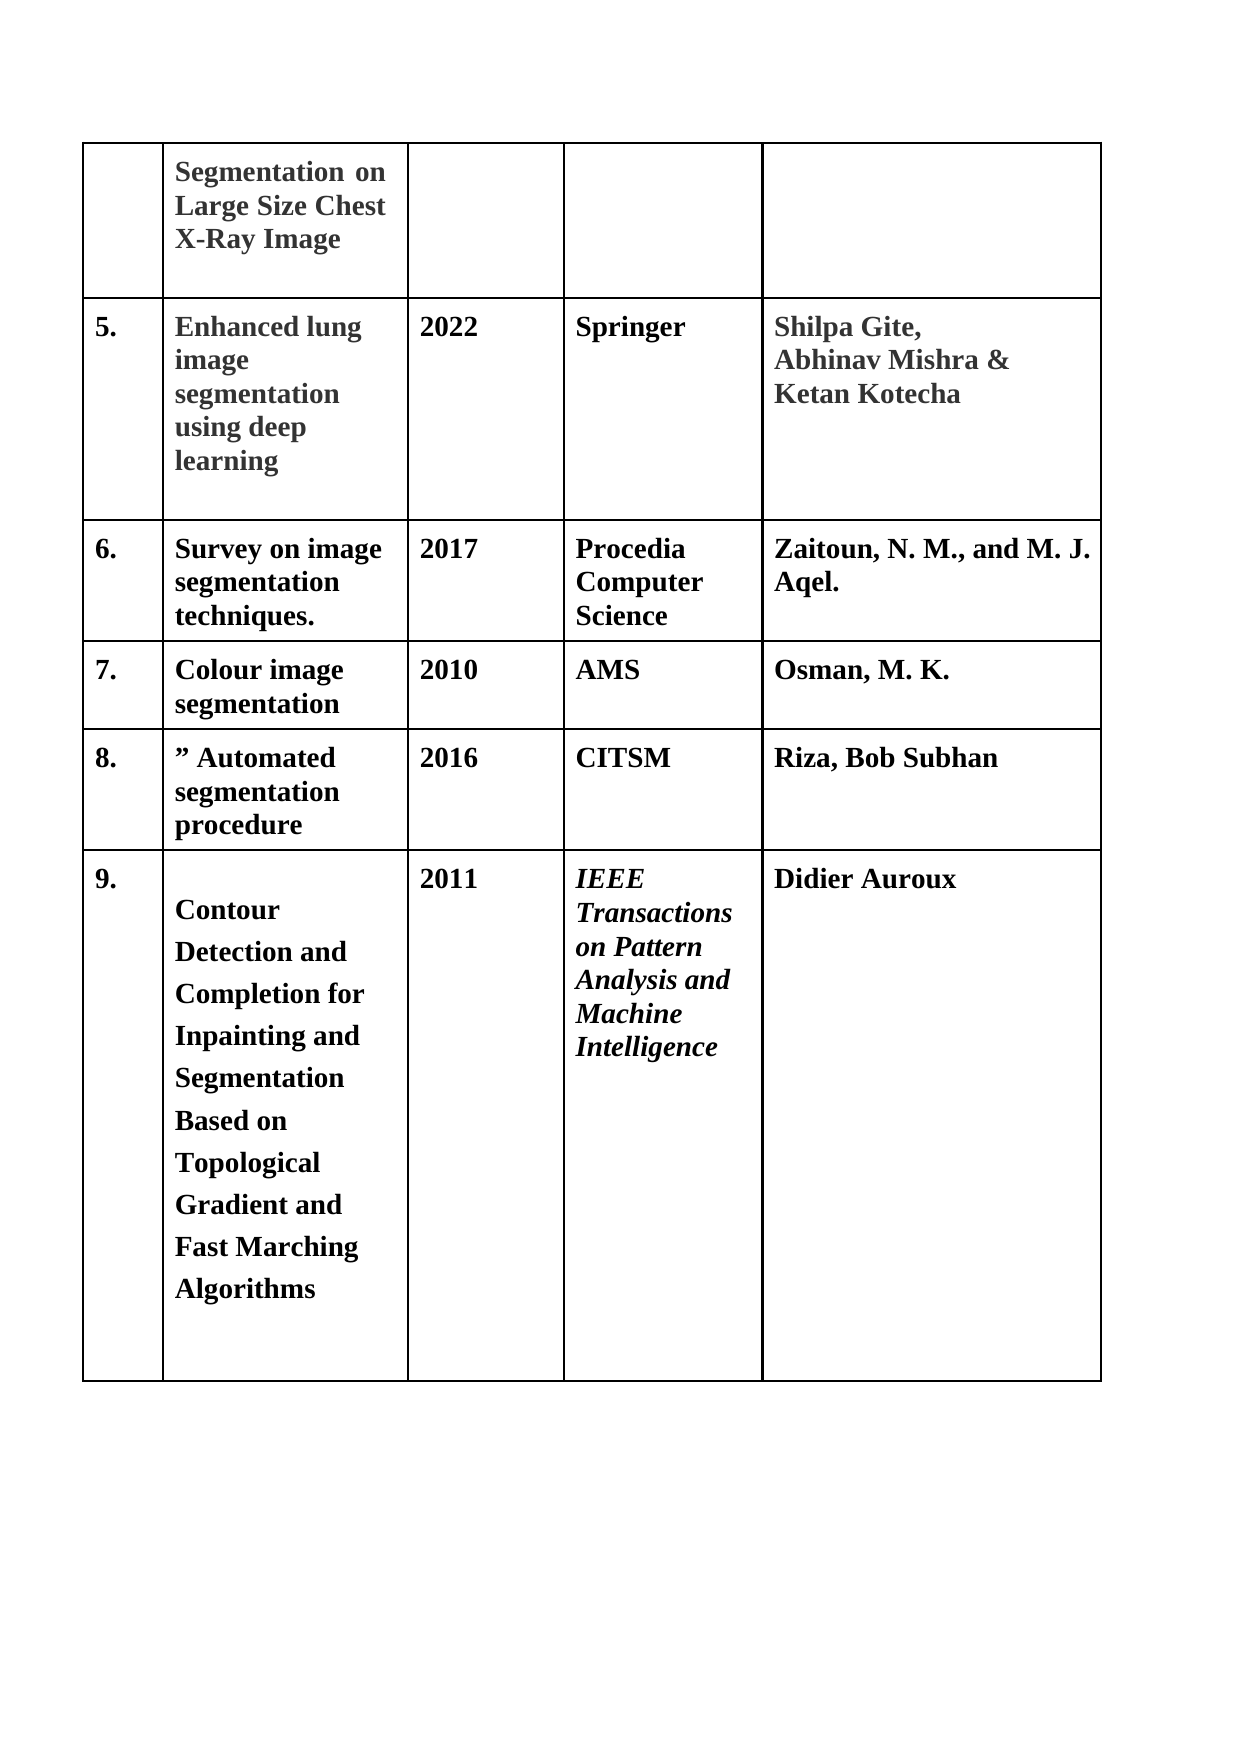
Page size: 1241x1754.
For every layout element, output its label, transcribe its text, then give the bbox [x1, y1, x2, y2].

table_header [84, 144, 162, 297]
table_cell IEEE Transactions on Pattern Analysis and Machine Intelligence [565, 851, 761, 1380]
table_cell 2017 [409, 521, 563, 640]
table_cell 8. [84, 730, 162, 849]
table_cell Springer [565, 299, 761, 519]
table_header Segmentation on Large Size Chest X-Ray Image [164, 144, 407, 297]
table_header [409, 144, 563, 297]
table_cell Shilpa Gite, Abhinav Mishra & Ketan Kotecha [764, 299, 1100, 519]
table_cell 7. [84, 642, 162, 728]
table_cell 6. [84, 521, 162, 640]
table_cell 2011 [409, 851, 563, 1380]
table_cell Procedia Computer Science [565, 521, 761, 640]
table_cell ” Automated segmentation procedure [164, 730, 407, 849]
table_cell Survey on image segmentation techniques. [164, 521, 407, 640]
table_cell 2022 [409, 299, 563, 519]
table_cell Riza, Bob Subhan [764, 730, 1100, 849]
table_cell Osman, M. K. [764, 642, 1100, 728]
table_cell 9. [84, 851, 162, 1380]
table_header [764, 144, 1100, 297]
table_cell Didier Auroux [764, 851, 1100, 1380]
table_cell Enhanced lung image segmentation using deep learning [164, 299, 407, 519]
table_cell Contour Detection and Completion for Inpainting and Segmentation Based on Topological Gradient and Fast Marching Algorithms [164, 851, 407, 1380]
table_cell 2010 [409, 642, 563, 728]
table_cell 5. [84, 299, 162, 519]
table_cell Colour image segmentation [164, 642, 407, 728]
table_cell 2016 [409, 730, 563, 849]
table_cell AMS [565, 642, 761, 728]
table_cell Zaitoun, N. M., and M. J. Aqel. [764, 521, 1100, 640]
table_cell CITSM [565, 730, 761, 849]
table_header [565, 144, 761, 297]
